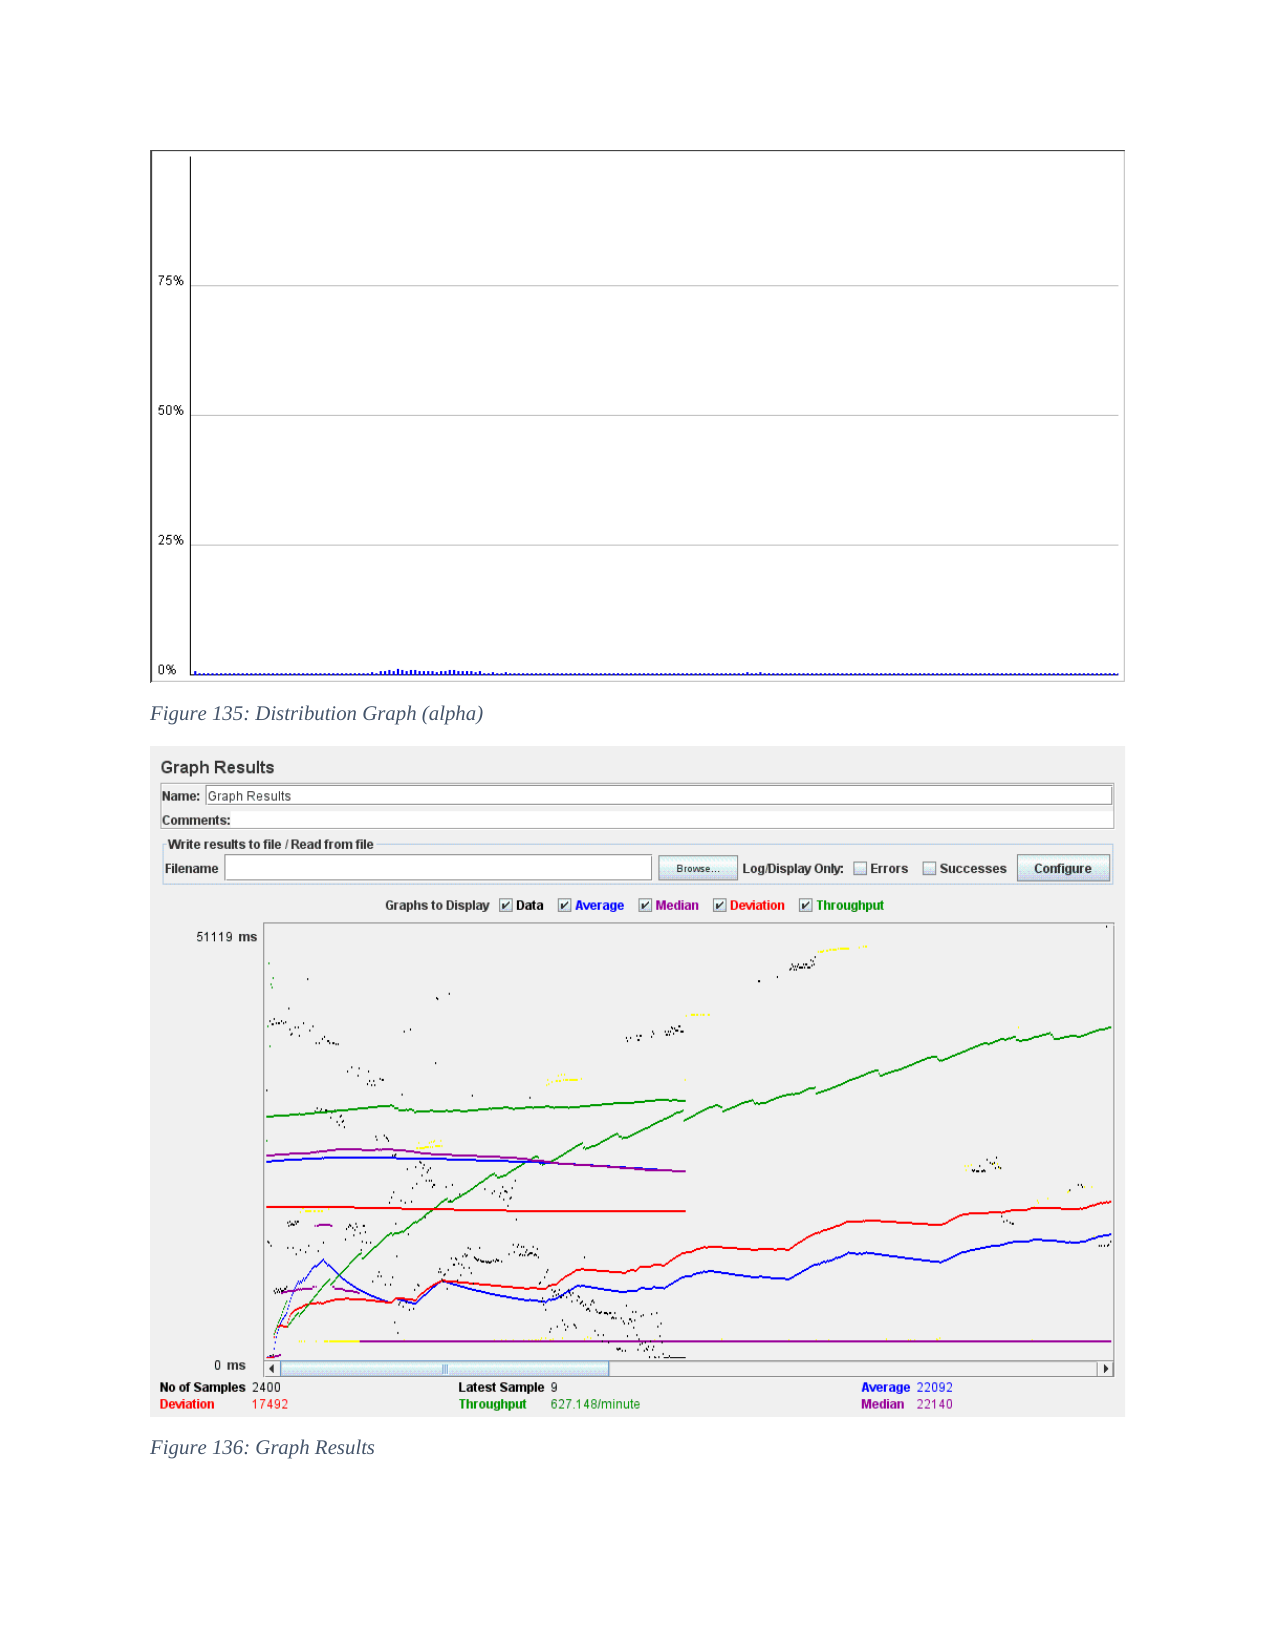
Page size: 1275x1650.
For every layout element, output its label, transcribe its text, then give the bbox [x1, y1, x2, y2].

picture [150, 746, 1125, 1417]
text Figure 135: Distribution Graph (alpha) [150, 701, 1125, 725]
picture [150, 150, 1125, 683]
text Figure 136: Graph Results [150, 1435, 1125, 1459]
